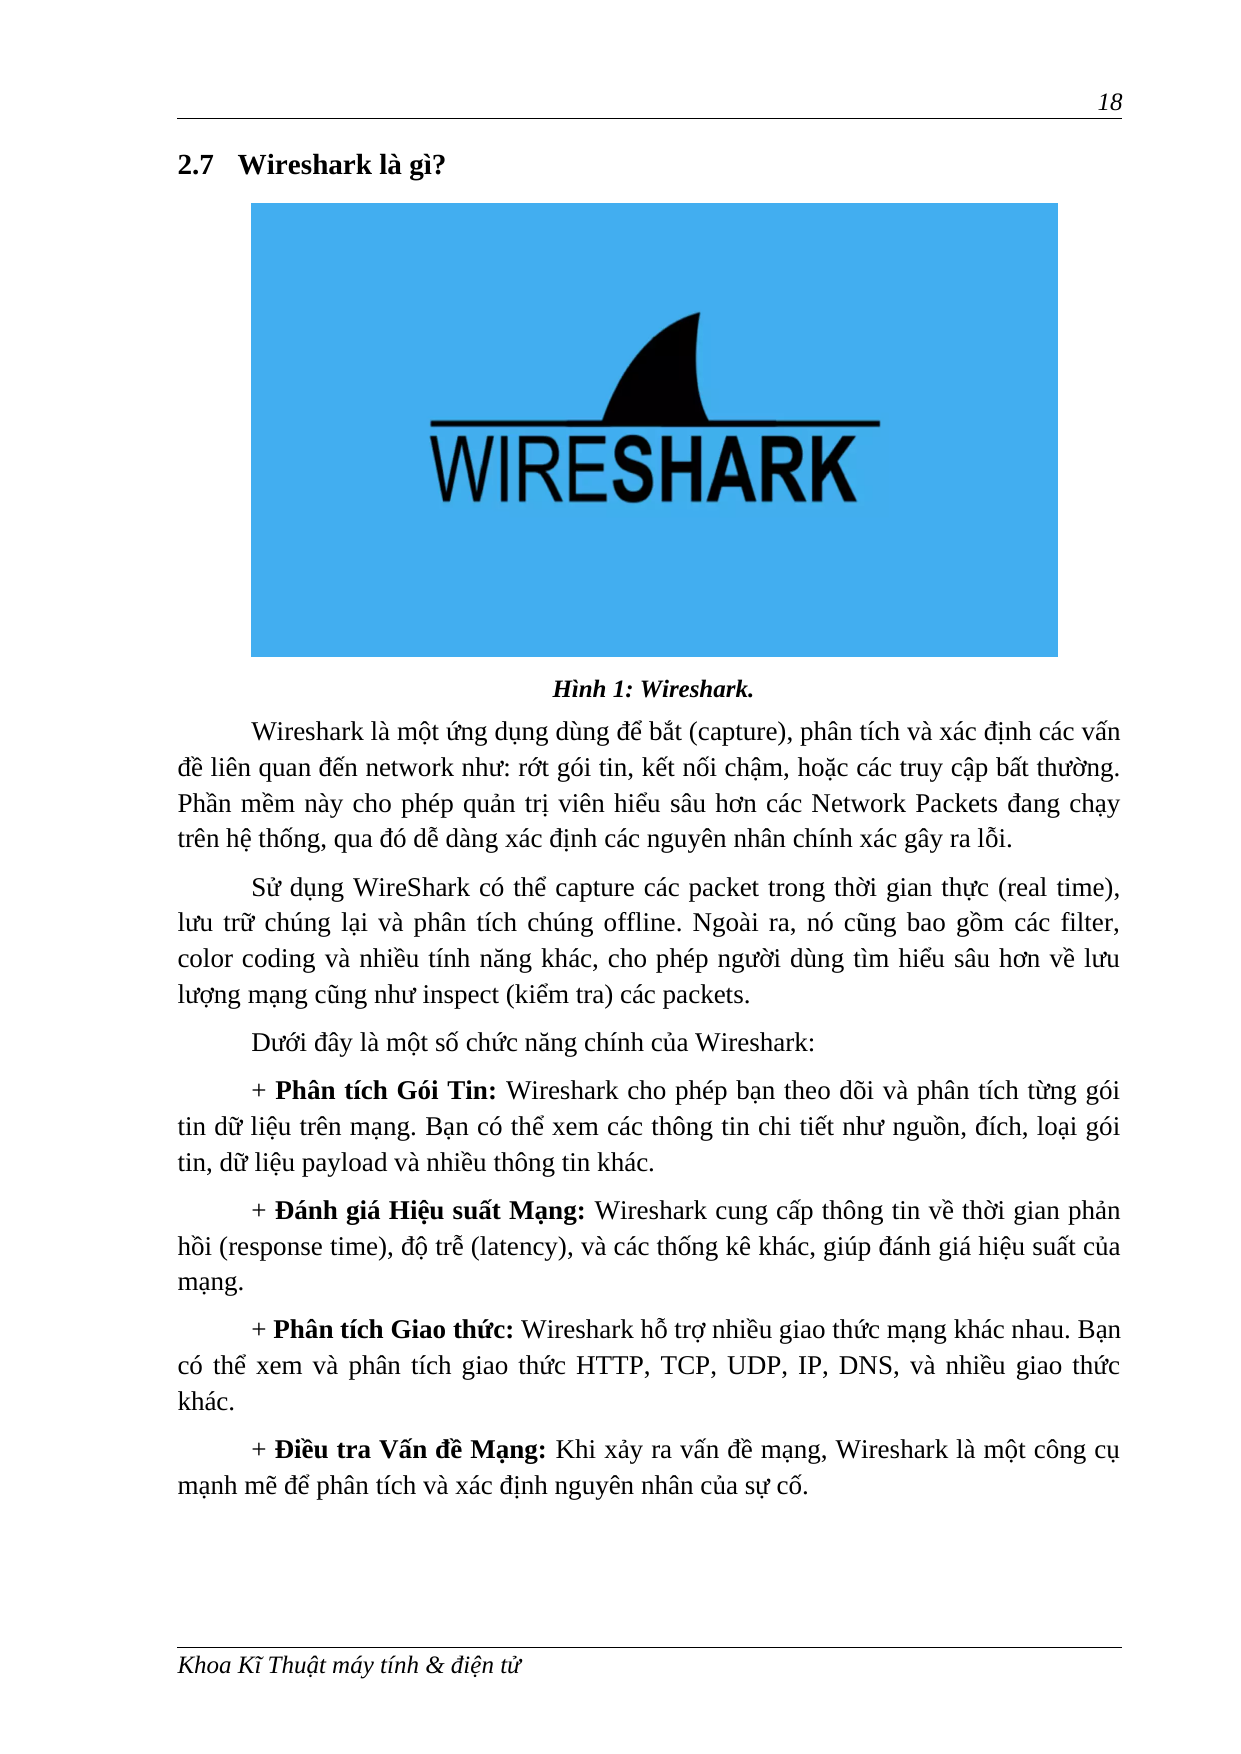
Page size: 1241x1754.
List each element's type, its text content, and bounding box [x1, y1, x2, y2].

text + Đánh giá Hiệu suất Mạng: Wireshark cung cấp thông tin về thời gian phản hồi (response time), độ trễ (latency), và các thống kê khác, giúp đánh giá hiệu suất của mạng. [177, 1194, 1122, 1297]
text Dưới đây là một số chức năng chính của Wireshark: [177, 1026, 1122, 1057]
subtitle Wireshark là gì? [177, 147, 1122, 181]
text Wireshark là một ứng dụng dùng để bắt (capture), phân tích và xác định các vấn đề liên quan đến network như: rớt gói tin, kết nối chậm, hoặc các truy cập bất thường. Phần mềm này cho phép quản trị viên hiểu sâu hơn các Network Packets đang chạy trên hệ thống, qua đó dễ dàng xác định các nguyên nhân chính xác gây ra lỗi. [177, 715, 1122, 853]
text + Phân tích Gói Tin: Wireshark cho phép bạn theo dõi và phân tích từng gói tin dữ liệu trên mạng. Bạn có thể xem các thông tin chi tiết như nguồn, đích, loại gói tin, dữ liệu payload và nhiều thông tin khác. [177, 1074, 1122, 1177]
text + Điều tra Vấn đề Mạng: Khi xảy ra vấn đề mạng, Wireshark là một công cụ mạnh mẽ để phân tích và xác định nguyên nhân của sự cố. [177, 1433, 1122, 1500]
picture [251, 203, 1058, 657]
text Sử dụng WireShark có thể capture các packet trong thời gian thực (real time), lưu trữ chúng lại và phân tích chúng offline. Ngoài ra, nó cũng bao gồm các filter, color coding và nhiều tính năng khác, cho phép người dùng tìm hiểu sâu hơn về lưu lượng mạng cũng như inspect (kiểm tra) các packets. [177, 871, 1122, 1009]
text + Phân tích Giao thức: Wireshark hỗ trợ nhiều giao thức mạng khác nhau. Bạn có thể xem và phân tích giao thức HTTP, TCP, UDP, IP, DNS, và nhiều giao thức khác. [177, 1314, 1122, 1416]
